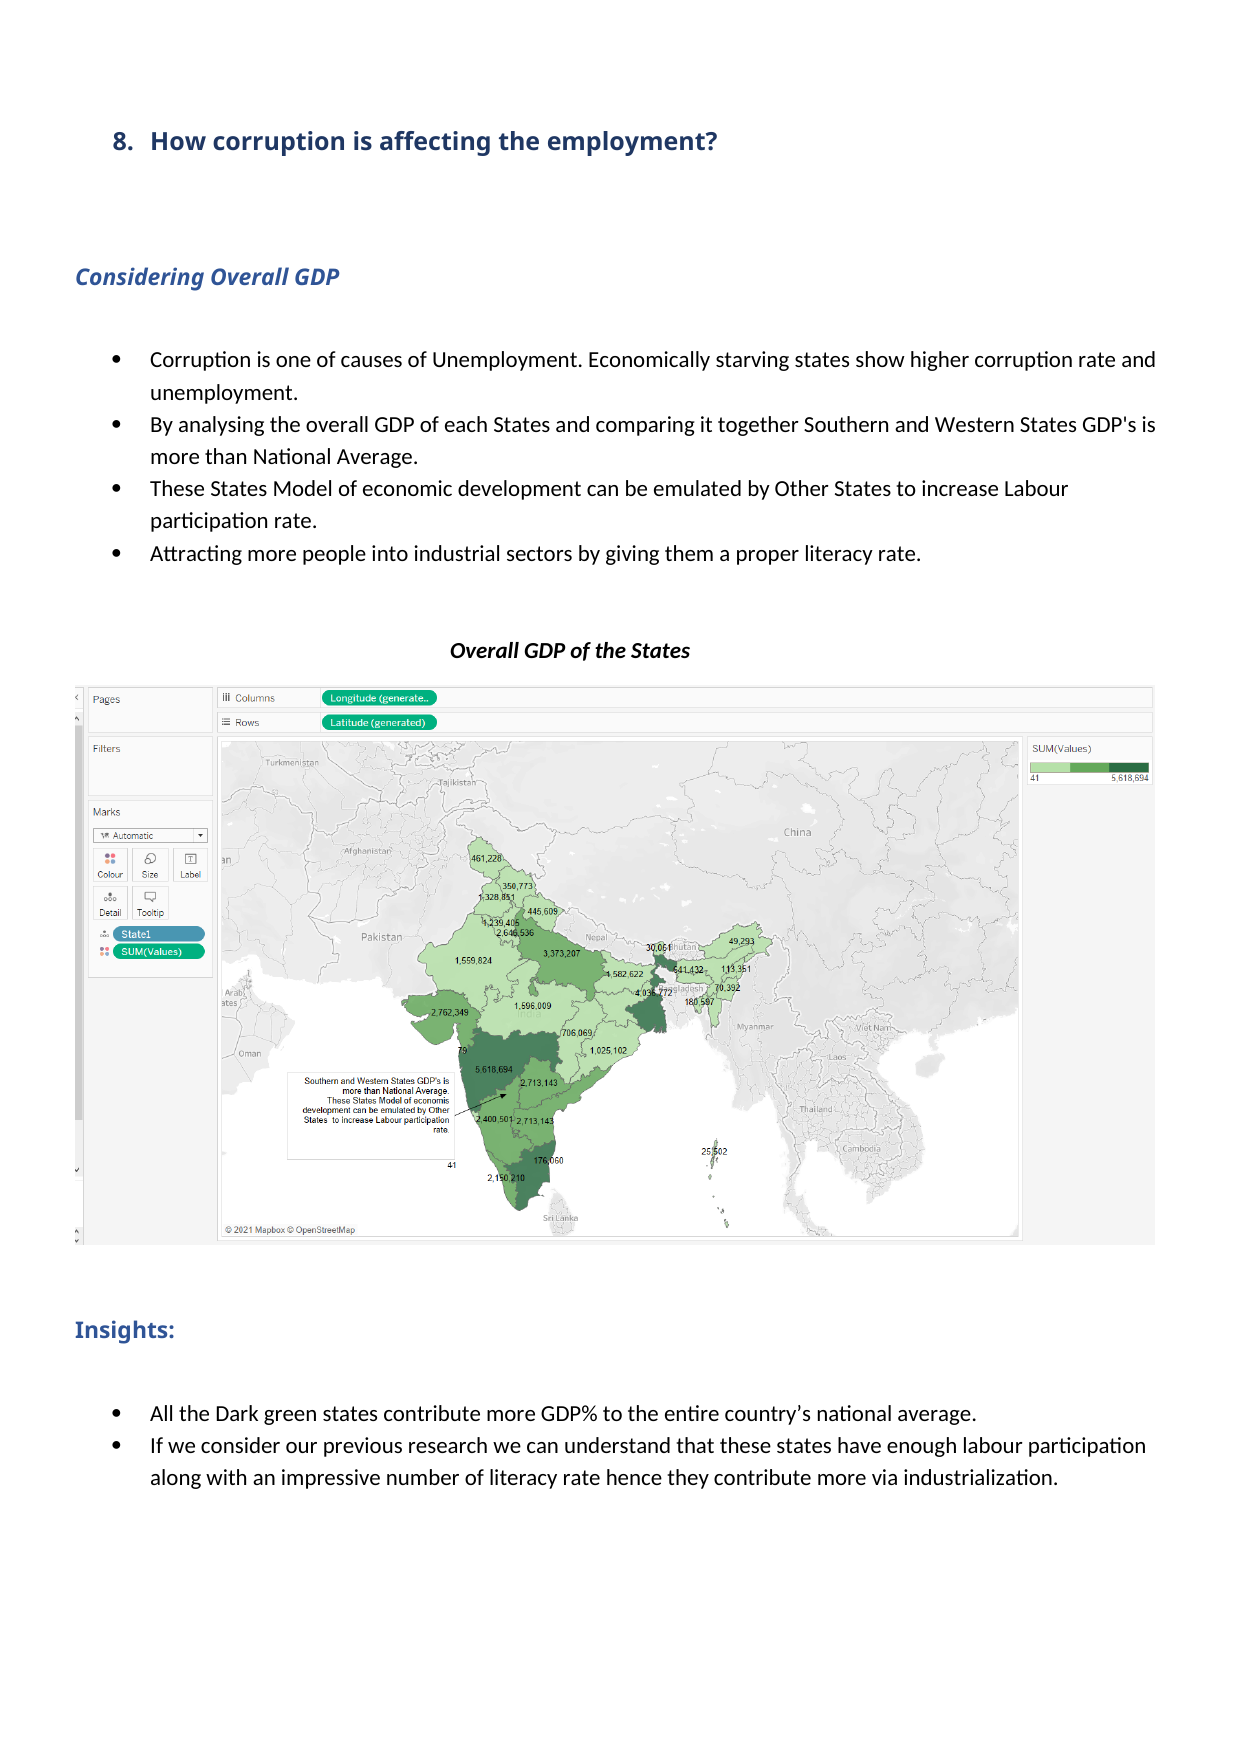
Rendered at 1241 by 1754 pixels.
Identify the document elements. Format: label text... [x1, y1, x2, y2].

list By analysing the overall GDP of each States and comparing it together Southern and Western States GDP's is more than National Average. [112, 410, 1165, 470]
subtitle How corruption is affecting the employment? [112, 124, 1165, 158]
list If we consider our previous research we can understand that these states have enough labour participation along with an impressive number of literacy rate hence they contribute more via industrialization. [112, 1431, 1165, 1491]
subtitle Considering Overall GDP [75, 261, 1165, 292]
subtitle Insights: [75, 1314, 1165, 1345]
list Corruption is one of causes of Unemployment. Economically starving states show higher corruption rate and unemployment. [112, 346, 1165, 406]
text Overall GDP of the States [375, 636, 1165, 664]
list Attracting more people into industrial sectors by giving them a proper literacy rate. [112, 539, 1165, 567]
list These States Model of economic development can be emulated by Other States to increase Labour participation rate. [112, 474, 1165, 534]
picture [75, 685, 1155, 1245]
list All the Dark green states contribute more GDP% to the entire country’s national average. [112, 1399, 1165, 1427]
